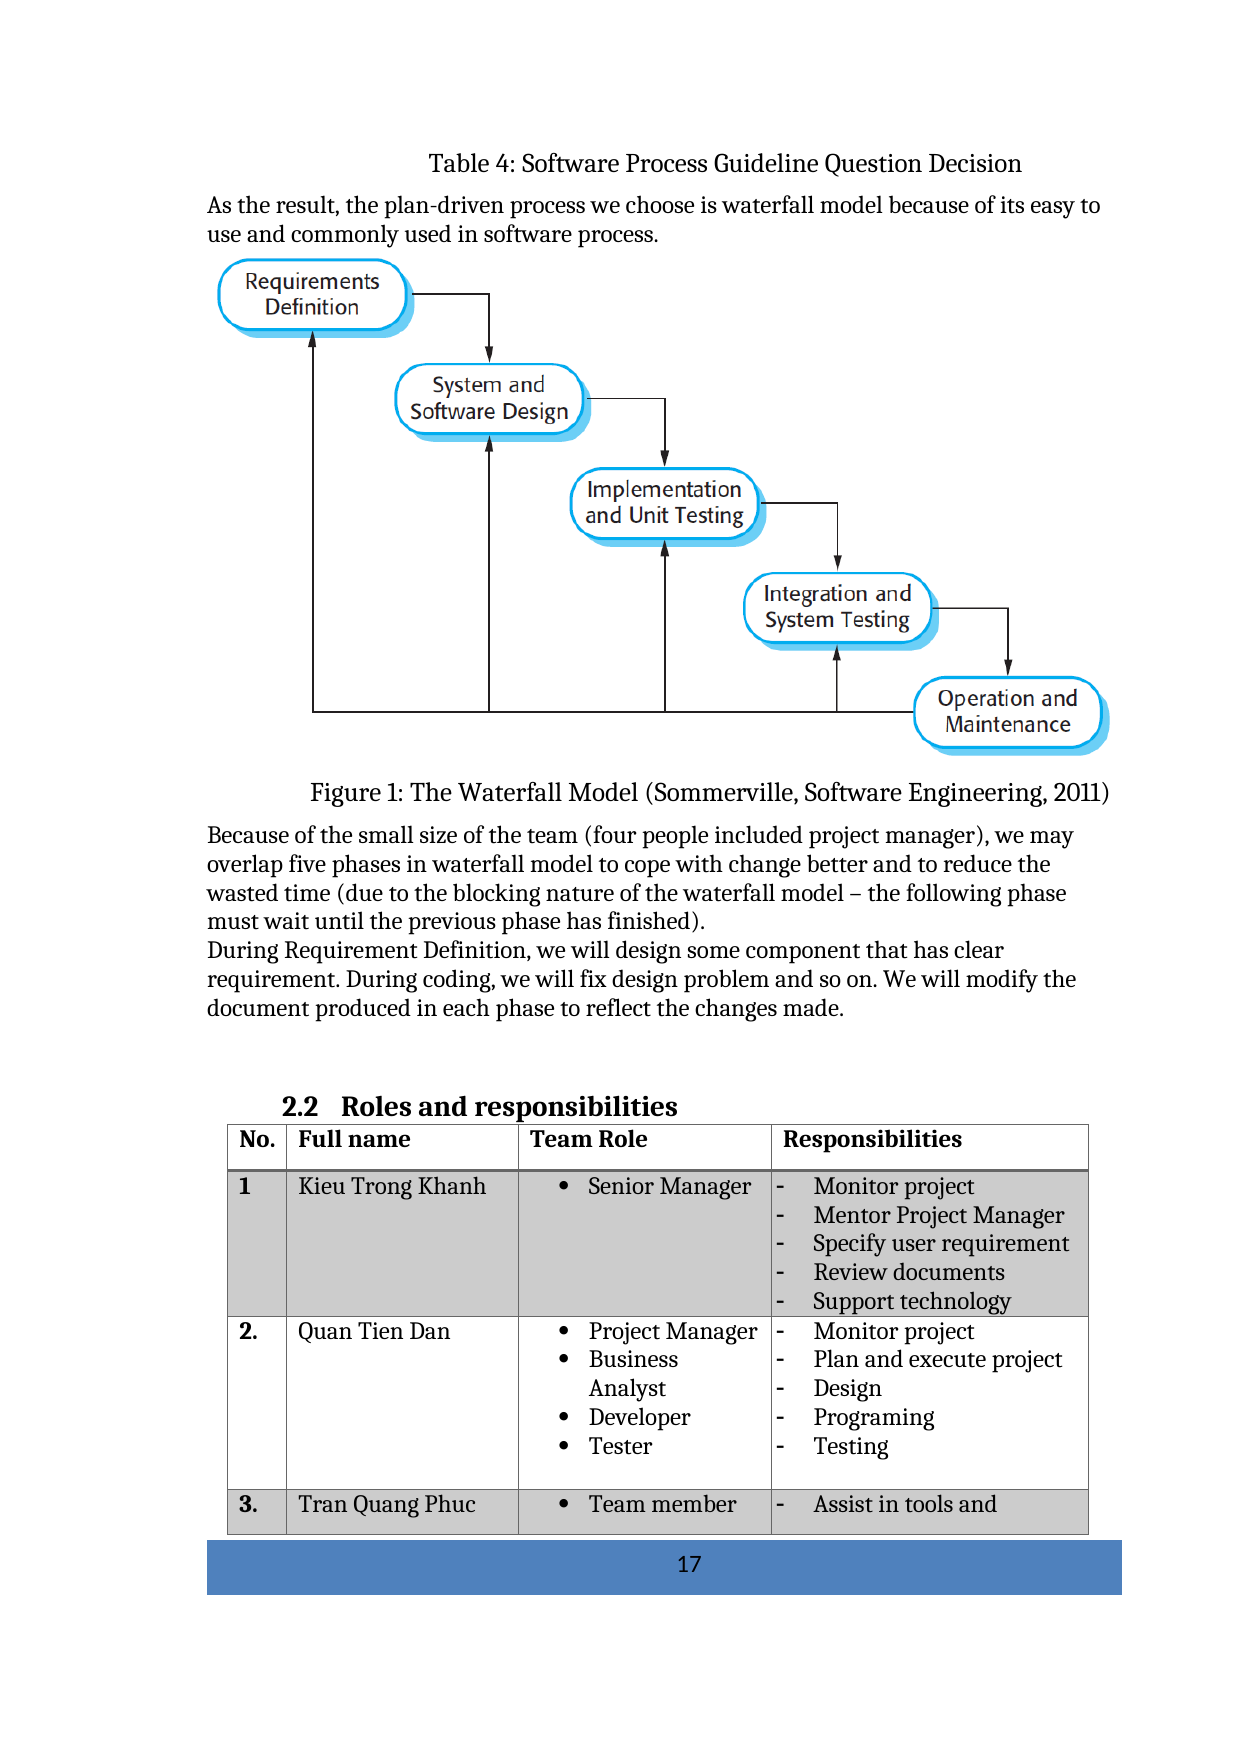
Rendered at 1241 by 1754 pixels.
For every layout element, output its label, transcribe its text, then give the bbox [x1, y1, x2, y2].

table_cell Tran Quang Phuc [287, 1490, 518, 1534]
text As the result, the plan-driven process we choose is waterfall model because of its easy to use and commonly used in software process. [207, 191, 1122, 248]
text Table 4: Software Process Guideline Question Decision [428, 148, 1122, 179]
table_cell Monitor project Plan and execute project Design Programing Testing [772, 1317, 1088, 1489]
table_cell 2. [228, 1317, 286, 1489]
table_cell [519, 1490, 771, 1534]
text Because of the small size of the team (four people included project manager), we may overlap five phases in waterfall model to cope with change better and to reduce the wasted time (due to the blocking nature of the waterfall model – the following phase must wait until the previous phase has finished). [207, 821, 1122, 936]
table_cell Quan Tien Dan [287, 1317, 518, 1489]
subtitle Roles and responsibilities [282, 1090, 1122, 1124]
table_cell Senior Manager [519, 1172, 771, 1316]
table_cell Kieu Trong Khanh [287, 1172, 518, 1316]
text During Requirement Definition, we will design some component that has clear requirement. During coding, we will fix design problem and so on. We will modify the document produced in each phase to reflect the changes made. [207, 936, 1122, 1022]
table_cell Monitor project Mentor Project Manager Specify user requirement Review documents Support technology [772, 1172, 1088, 1316]
table_cell Project Manager Business Analyst Developer Tester [519, 1317, 771, 1489]
table_cell 3. [228, 1490, 286, 1534]
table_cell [772, 1490, 1088, 1534]
table_cell 1 [228, 1172, 286, 1316]
text Figure 1: The Waterfall Model (Sommerville, Software Engineering, 2011) [310, 777, 1122, 808]
table_header Full name [287, 1125, 518, 1169]
table_header Responsibilities [772, 1125, 1088, 1169]
table_header Team Role [519, 1125, 771, 1169]
table_header No. [228, 1125, 286, 1169]
